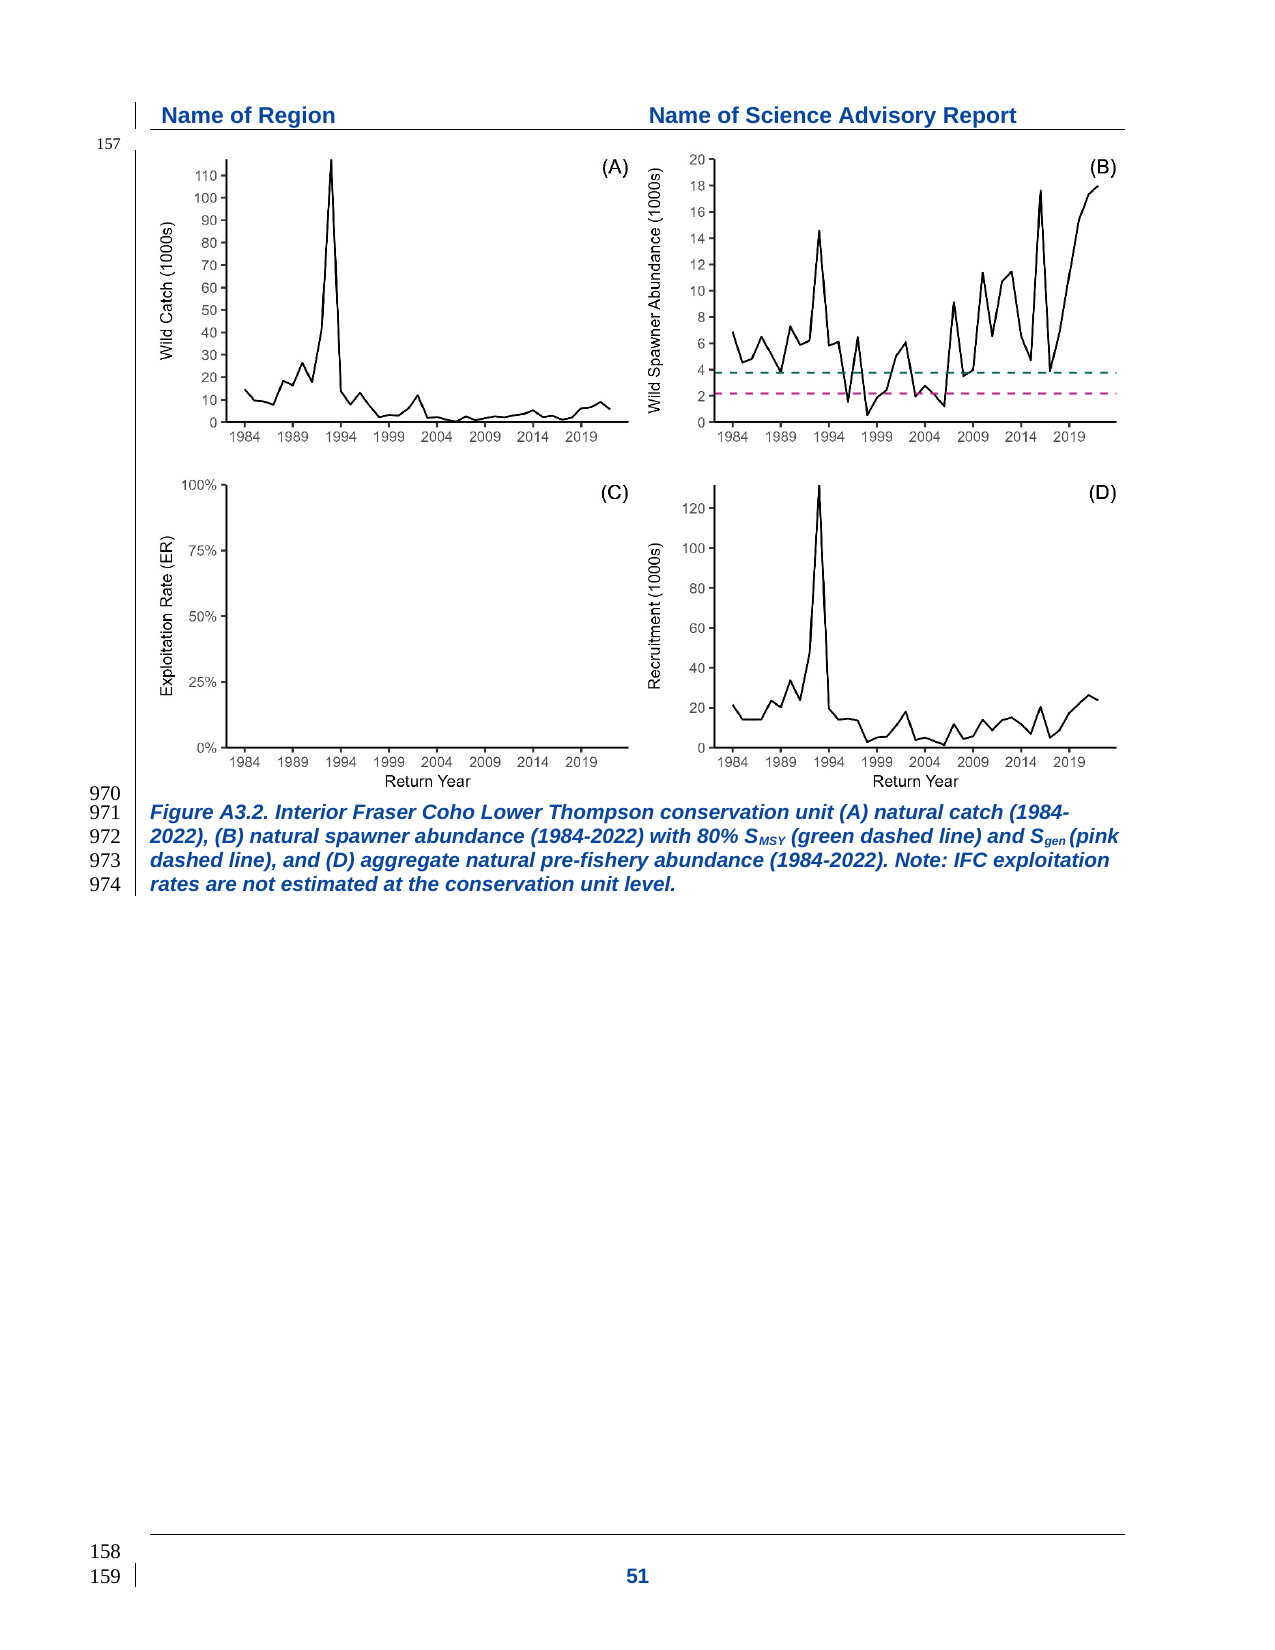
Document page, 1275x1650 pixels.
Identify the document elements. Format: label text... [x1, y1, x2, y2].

text Figure A3.2. Interior Fraser Coho Lower Thompson conservation unit (A) natural catch (1984-2022), (B) natural spawner abundance (1984-2022) with 80% SMSY (green dashed line) and Sgen (pink dashed line), and (D) aggregate natural pre-fishery abundance (1984-2022). Note: IFC exploitation rates are not estimated at the conservation unit level. [150, 800, 1125, 896]
picture [150, 150, 1125, 800]
